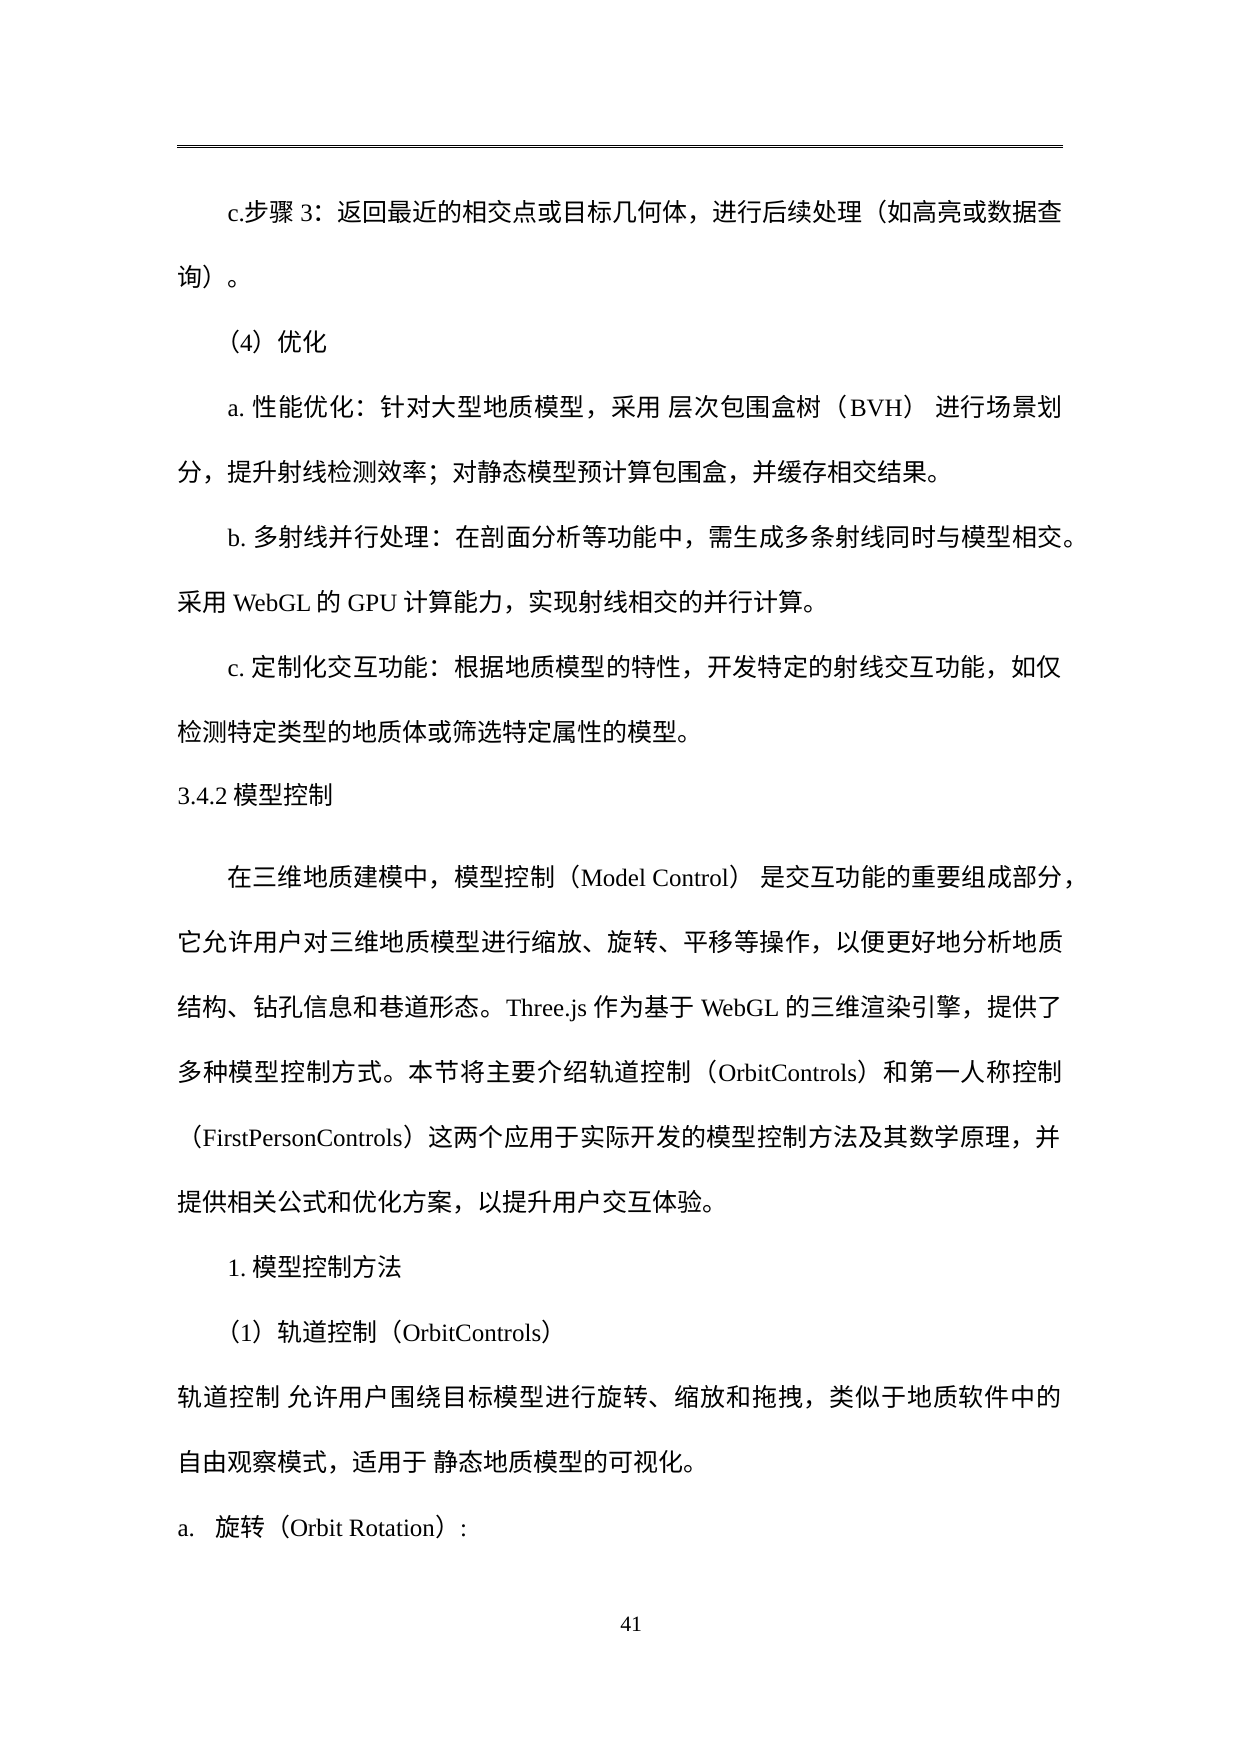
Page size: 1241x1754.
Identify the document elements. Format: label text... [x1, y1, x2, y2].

text 轨道控制 允许用户围绕目标模型进行旋转、缩放和拖拽，类似于地质软件中的 自由观察模式，适用于 静态地质模型的可视化。 [177, 1363, 1063, 1493]
text c. 定制化交互功能：根据地质模型的特性，开发特定的射线交互功能，如仅检测特定类型的地质体或筛选特定属性的模型。 [177, 633, 1063, 763]
text b. 多射线并行处理：在剖面分析等功能中，需生成多条射线同时与模型相交。采用 WebGL 的 GPU 计算能力，实现射线相交的并行计算。 [177, 503, 1063, 633]
text 3.4.2 模型控制 [177, 776, 1063, 812]
text （1）轨道控制（OrbitControls） [177, 1298, 1063, 1363]
text 在三维地质建模中，模型控制（Model Control） 是交互功能的重要组成部分，它允许用户对三维地质模型进行缩放、旋转、平移等操作，以便更好地分析地质结构、钻孔信息和巷道形态。Three.js 作为基于 WebGL 的三维渲染引擎，提供了多种模型控制方式。本节将主要介绍轨道控制（OrbitControls）和第一人称控制（FirstPersonControls）这两个应用于实际开发的模型控制方法及其数学原理，并提供相关公式和优化方案，以提升用户交互体验。 [177, 843, 1063, 1233]
text c.步骤 3：返回最近的相交点或目标几何体，进行后续处理（如高亮或数据查询）。 [177, 178, 1063, 308]
text 1. 模型控制方法 [177, 1233, 1063, 1298]
text （4）优化 [177, 308, 1063, 373]
text a. 性能优化：针对大型地质模型，采用 层次包围盒树（BVH） 进行场景划分，提升射线检测效率；对静态模型预计算包围盒，并缓存相交结果。 [177, 373, 1063, 503]
list 旋转（Orbit Rotation）: [177, 1493, 1063, 1558]
